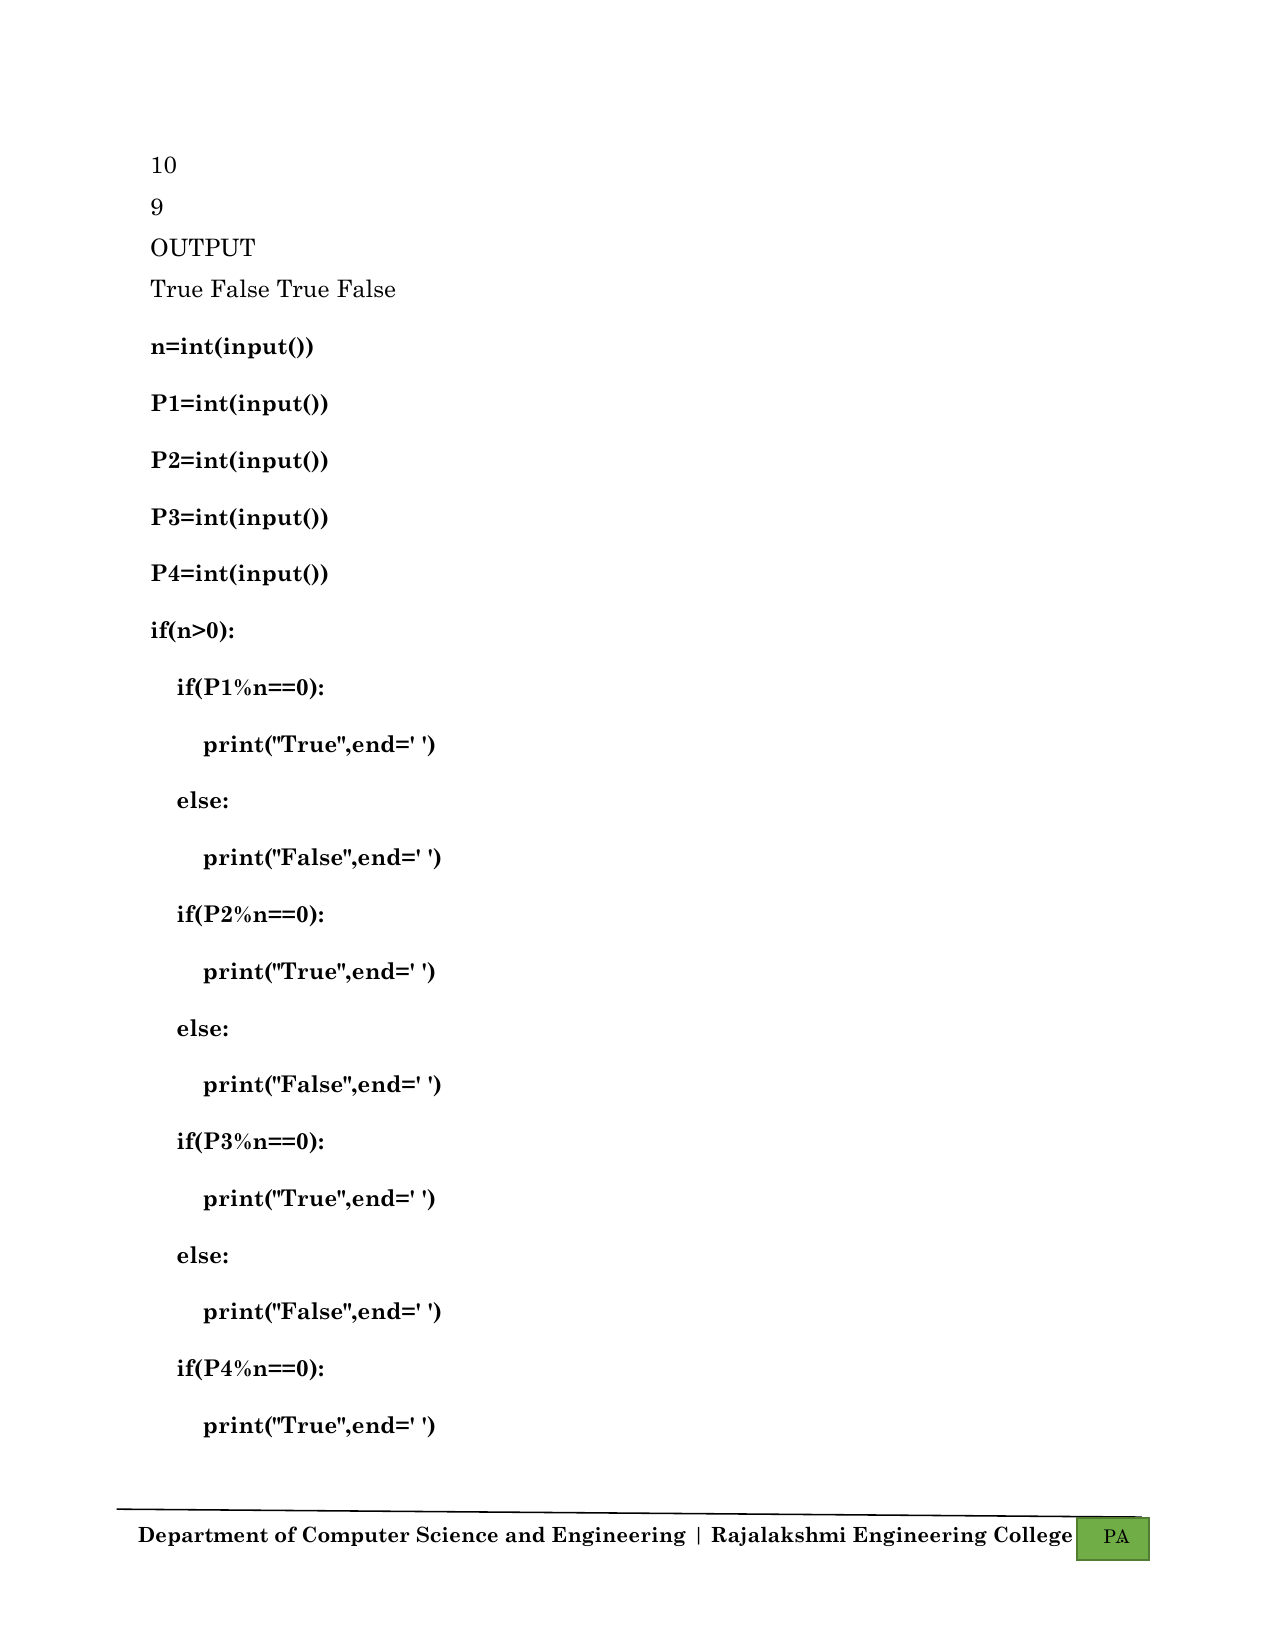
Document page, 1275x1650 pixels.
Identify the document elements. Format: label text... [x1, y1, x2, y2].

text 10 [150, 150, 1125, 179]
text else: [150, 1013, 1125, 1041]
text if(P1%n==0): [150, 673, 1125, 700]
text 9 [150, 191, 1125, 220]
text print("True",end=' ') [150, 1184, 1125, 1211]
text True False True False [150, 274, 1125, 303]
text print("False",end=' ') [150, 1070, 1125, 1098]
text OUTPUT [150, 233, 1125, 262]
text P3=int(input()) [150, 502, 1125, 530]
text P2=int(input()) [150, 446, 1125, 473]
text if(P3%n==0): [150, 1127, 1125, 1154]
text else: [150, 786, 1125, 814]
text if(P2%n==0): [150, 900, 1125, 927]
text n=int(input()) [150, 332, 1125, 360]
text P4=int(input()) [150, 559, 1125, 587]
text print("True",end=' ') [150, 1411, 1125, 1438]
text if(P4%n==0): [150, 1354, 1125, 1382]
text print("True",end=' ') [150, 957, 1125, 984]
text if(n>0): [150, 616, 1125, 643]
text else: [150, 1240, 1125, 1268]
text print("False",end=' ') [150, 843, 1125, 871]
text print("True",end=' ') [150, 729, 1125, 757]
text print("False",end=' ') [150, 1297, 1125, 1325]
text P1=int(input()) [150, 389, 1125, 416]
